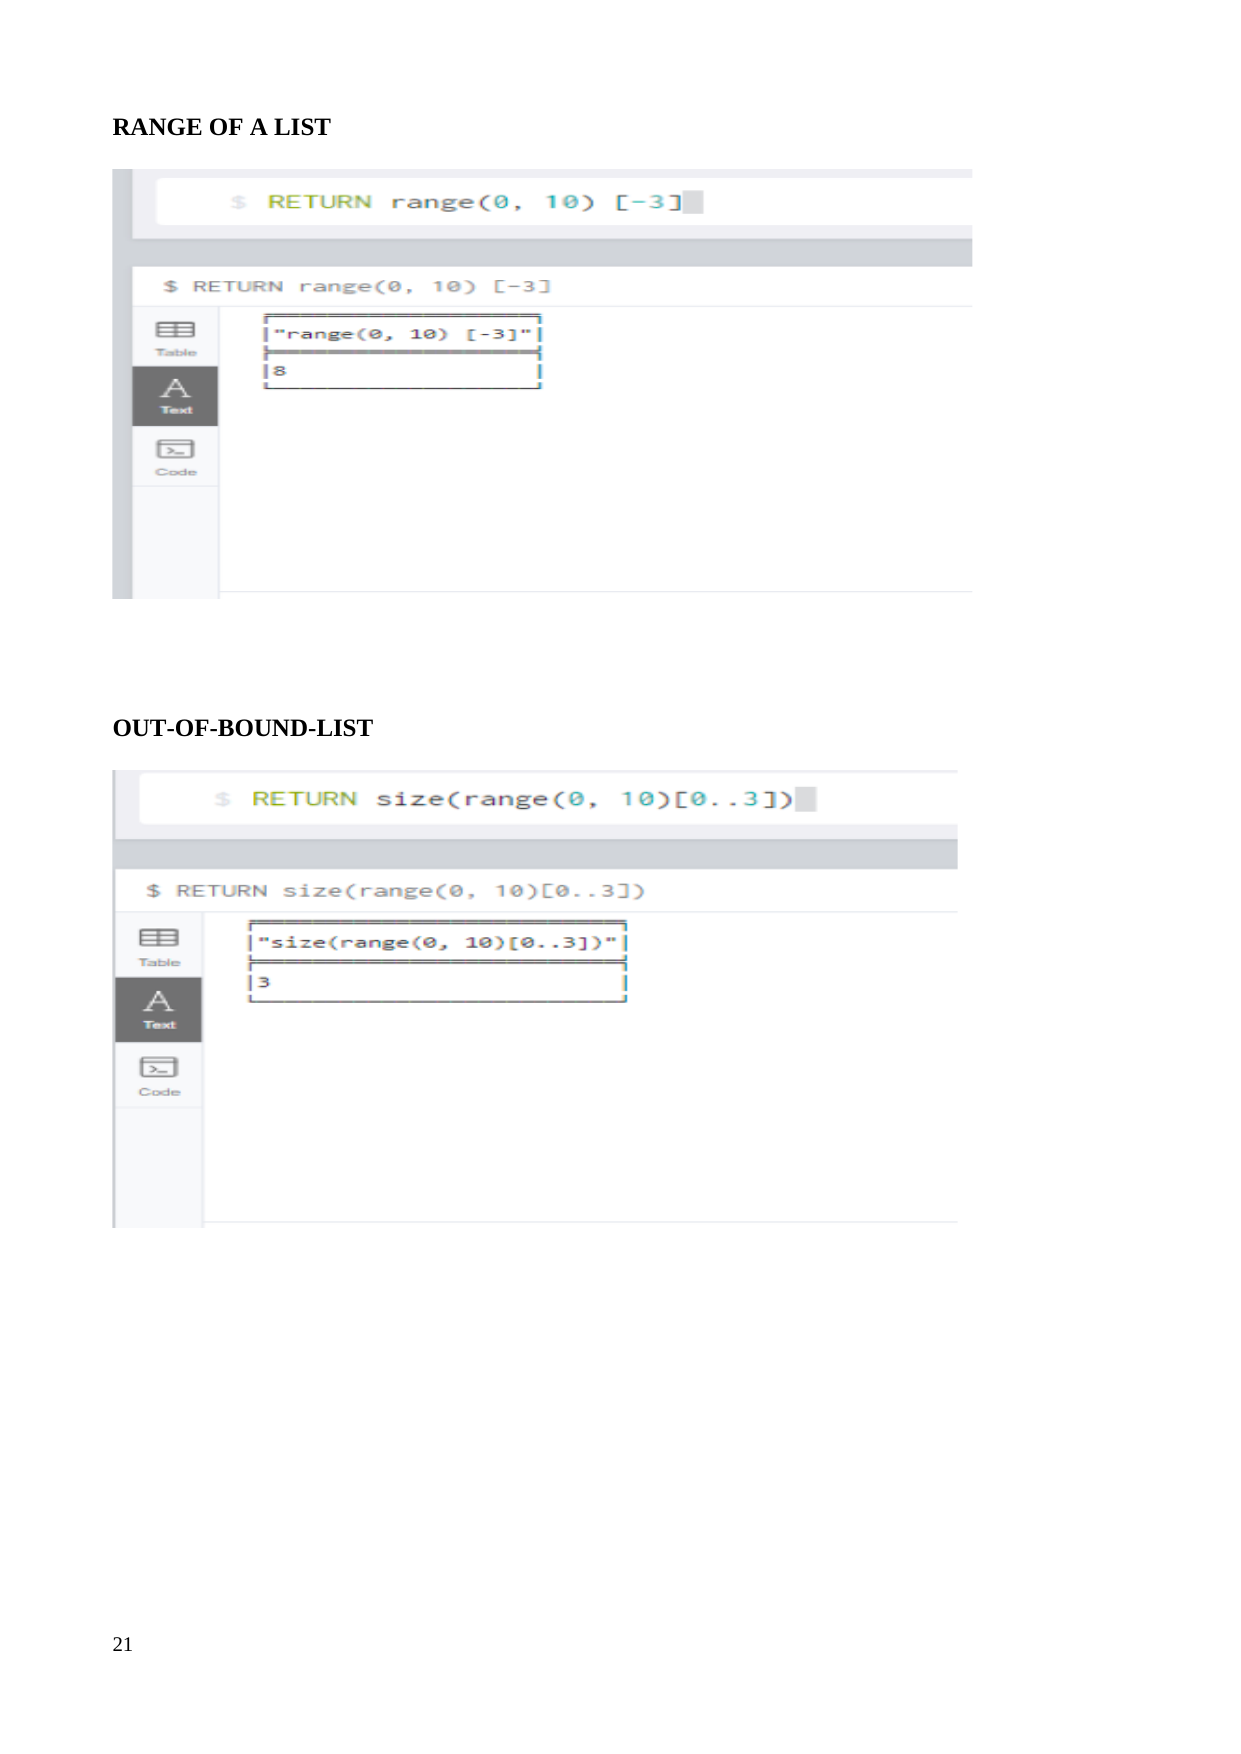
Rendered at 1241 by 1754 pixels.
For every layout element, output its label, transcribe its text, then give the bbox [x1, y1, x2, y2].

text OUT-OF-BOUND-LIST [112, 713, 1128, 742]
text RANGE OF A LIST [112, 112, 1128, 141]
picture [112, 169, 973, 599]
picture [112, 770, 958, 1228]
